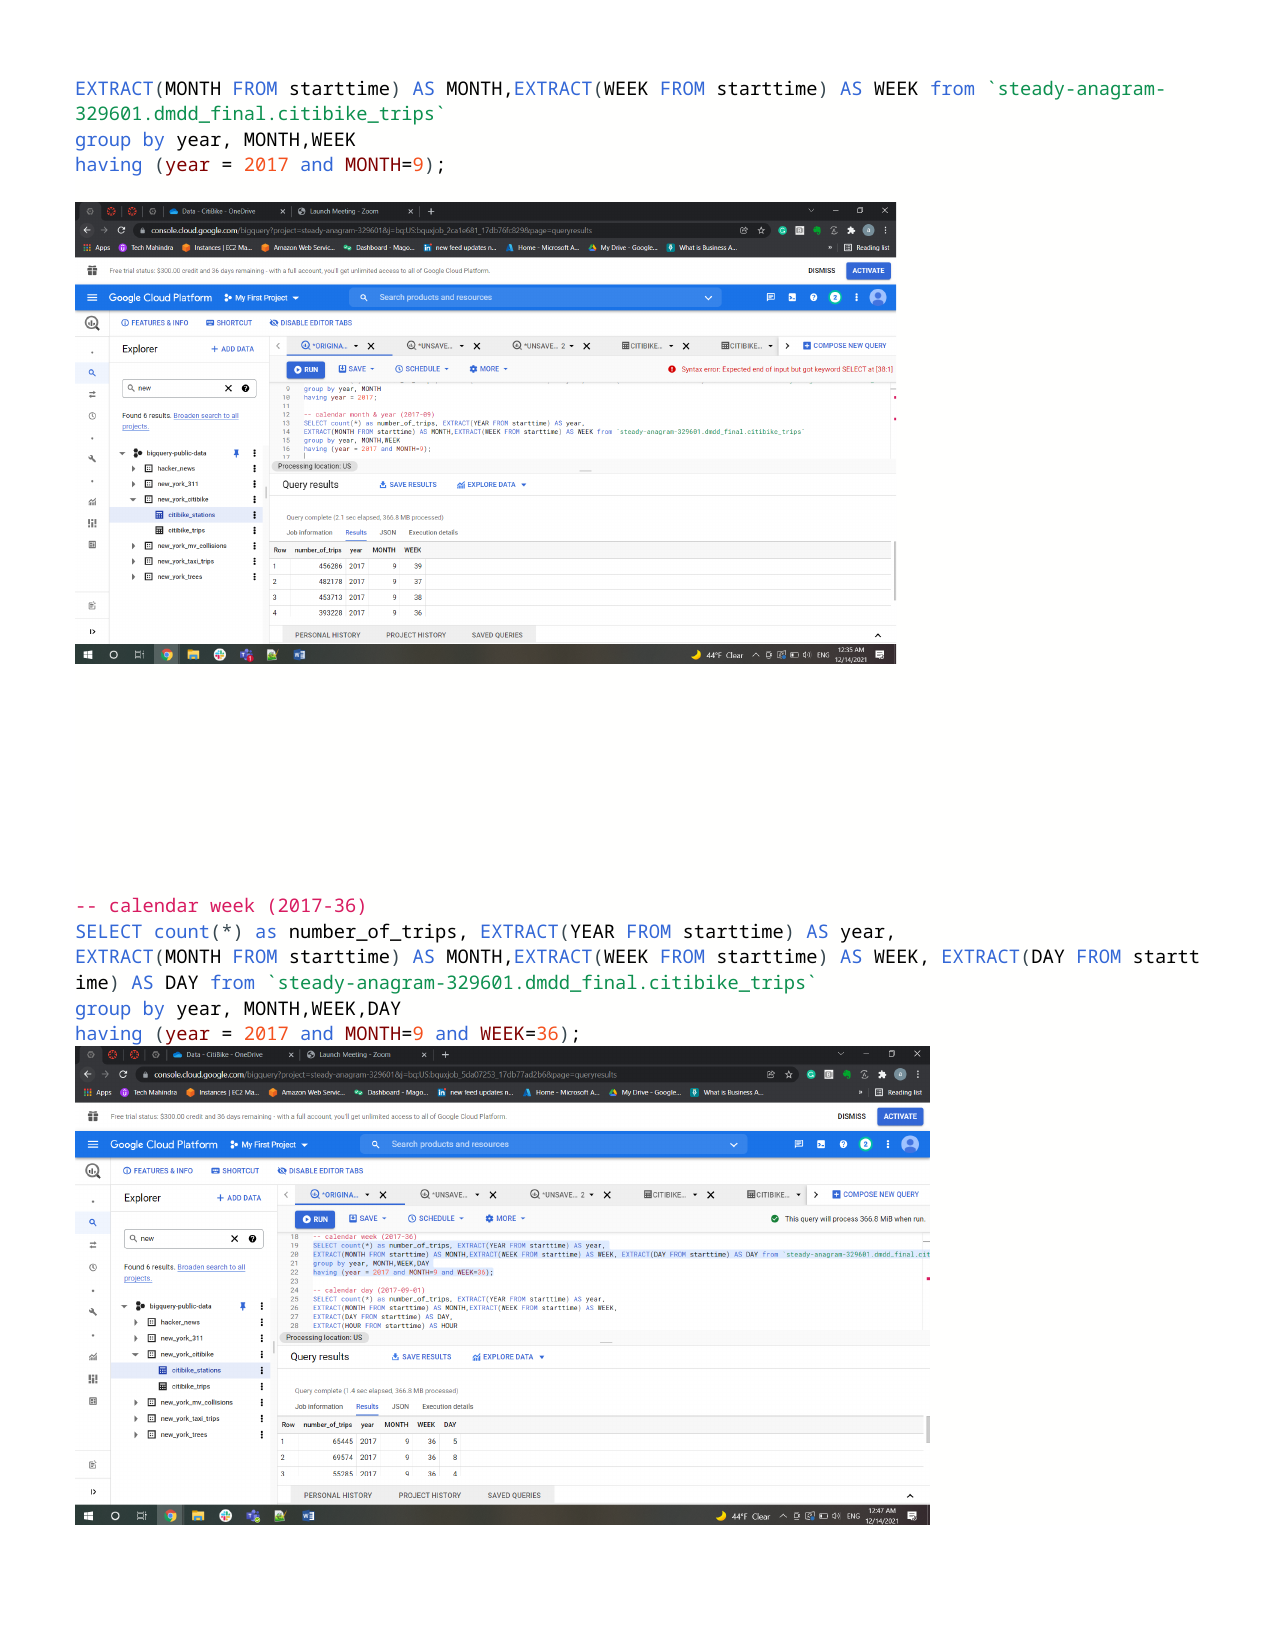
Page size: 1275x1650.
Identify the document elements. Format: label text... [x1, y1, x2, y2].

picture [75, 1046, 930, 1525]
text group by year, MONTH,WEEK,DAY [75, 995, 1200, 1020]
picture [75, 202, 897, 664]
text having (year = 2017 and MONTH=9 and WEEK=36); [75, 1020, 1200, 1046]
text group by year, MONTH,WEEK [75, 126, 1200, 152]
text -- calendar week (2017-36) [75, 893, 1200, 918]
text EXTRACT(MONTH FROM starttime) AS MONTH,EXTRACT(WEEK FROM starttime) AS WEEK from `steady-anagram-329601.dmdd_final.citibike_trips` [75, 75, 1200, 126]
text SELECT count(*) as number_of_trips, EXTRACT(YEAR FROM starttime) AS year, [75, 918, 1200, 944]
text having (year = 2017 and MONTH=9); [75, 152, 1200, 177]
text EXTRACT(MONTH FROM starttime) AS MONTH,EXTRACT(WEEK FROM starttime) AS WEEK, EXTRACT(DAY FROM starttime) AS DAY from `steady-anagram-329601.dmdd_final.citibike_trips` [75, 944, 1200, 995]
